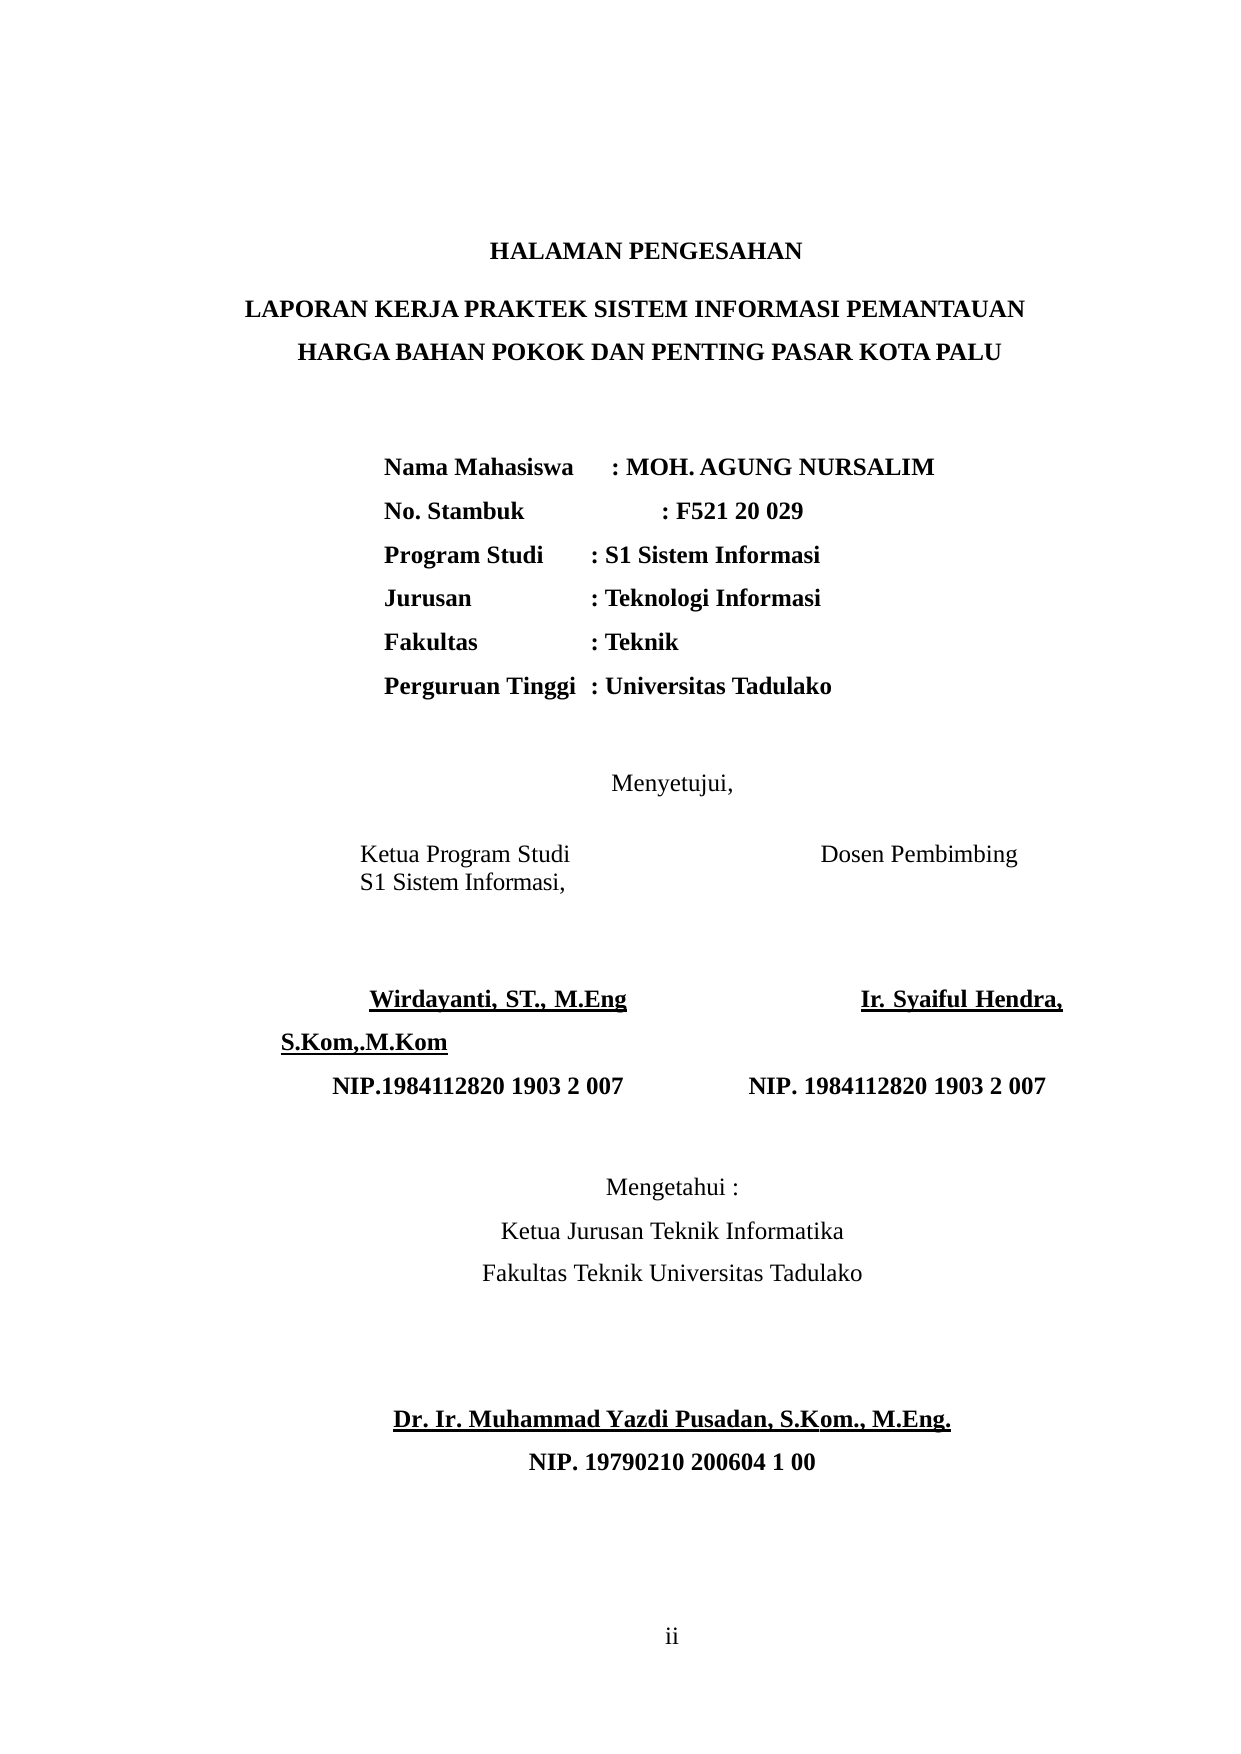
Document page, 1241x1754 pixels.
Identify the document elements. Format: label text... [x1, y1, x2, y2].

text Dr. Ir. Muhammad Yazdi Pusadan, S.Kom., M.Eng. [281, 1404, 1064, 1433]
text NIP. 19790210 200604 1 00 [281, 1447, 1064, 1476]
text Ketua Program Studi Dosen Pembimbing [281, 841, 1055, 868]
text S1 Sistem Informasi, [310, 869, 1055, 896]
text No. Stambuk : F521 20 029 [384, 496, 1019, 525]
text Perguruan Tinggi : Universitas Tadulako [384, 671, 1019, 699]
text Jurusan : Teknologi Informasi [384, 583, 1019, 612]
text Ketua Jurusan Teknik Informatika [281, 1216, 1064, 1245]
text Menyetujui, [281, 768, 1064, 797]
text Program Studi : S1 Sistem Informasi [384, 540, 1019, 568]
text Wirdayanti, ST., M.Eng Ir. Syaiful Hendra, S.Kom,.M.Kom [281, 984, 1063, 1056]
text Nama Mahasiswa : MOH. AGUNG NURSALIM [384, 452, 1019, 481]
text Mengetahui : [281, 1172, 1064, 1201]
text NIP.1984112820 1903 2 007 NIP. 1984112820 1903 2 007 [281, 1071, 1063, 1100]
text Fakultas : Teknik [384, 627, 1019, 656]
text LAPORAN KERJA PRAKTEK SISTEM INFORMASI PEMANTAUAN HARGA BAHAN POKOK DAN PENTING PASAR KOTA PALU [207, 294, 1063, 366]
text HALAMAN PENGESAHAN [281, 236, 1064, 265]
text Fakultas Teknik Universitas Tadulako [281, 1260, 1064, 1287]
